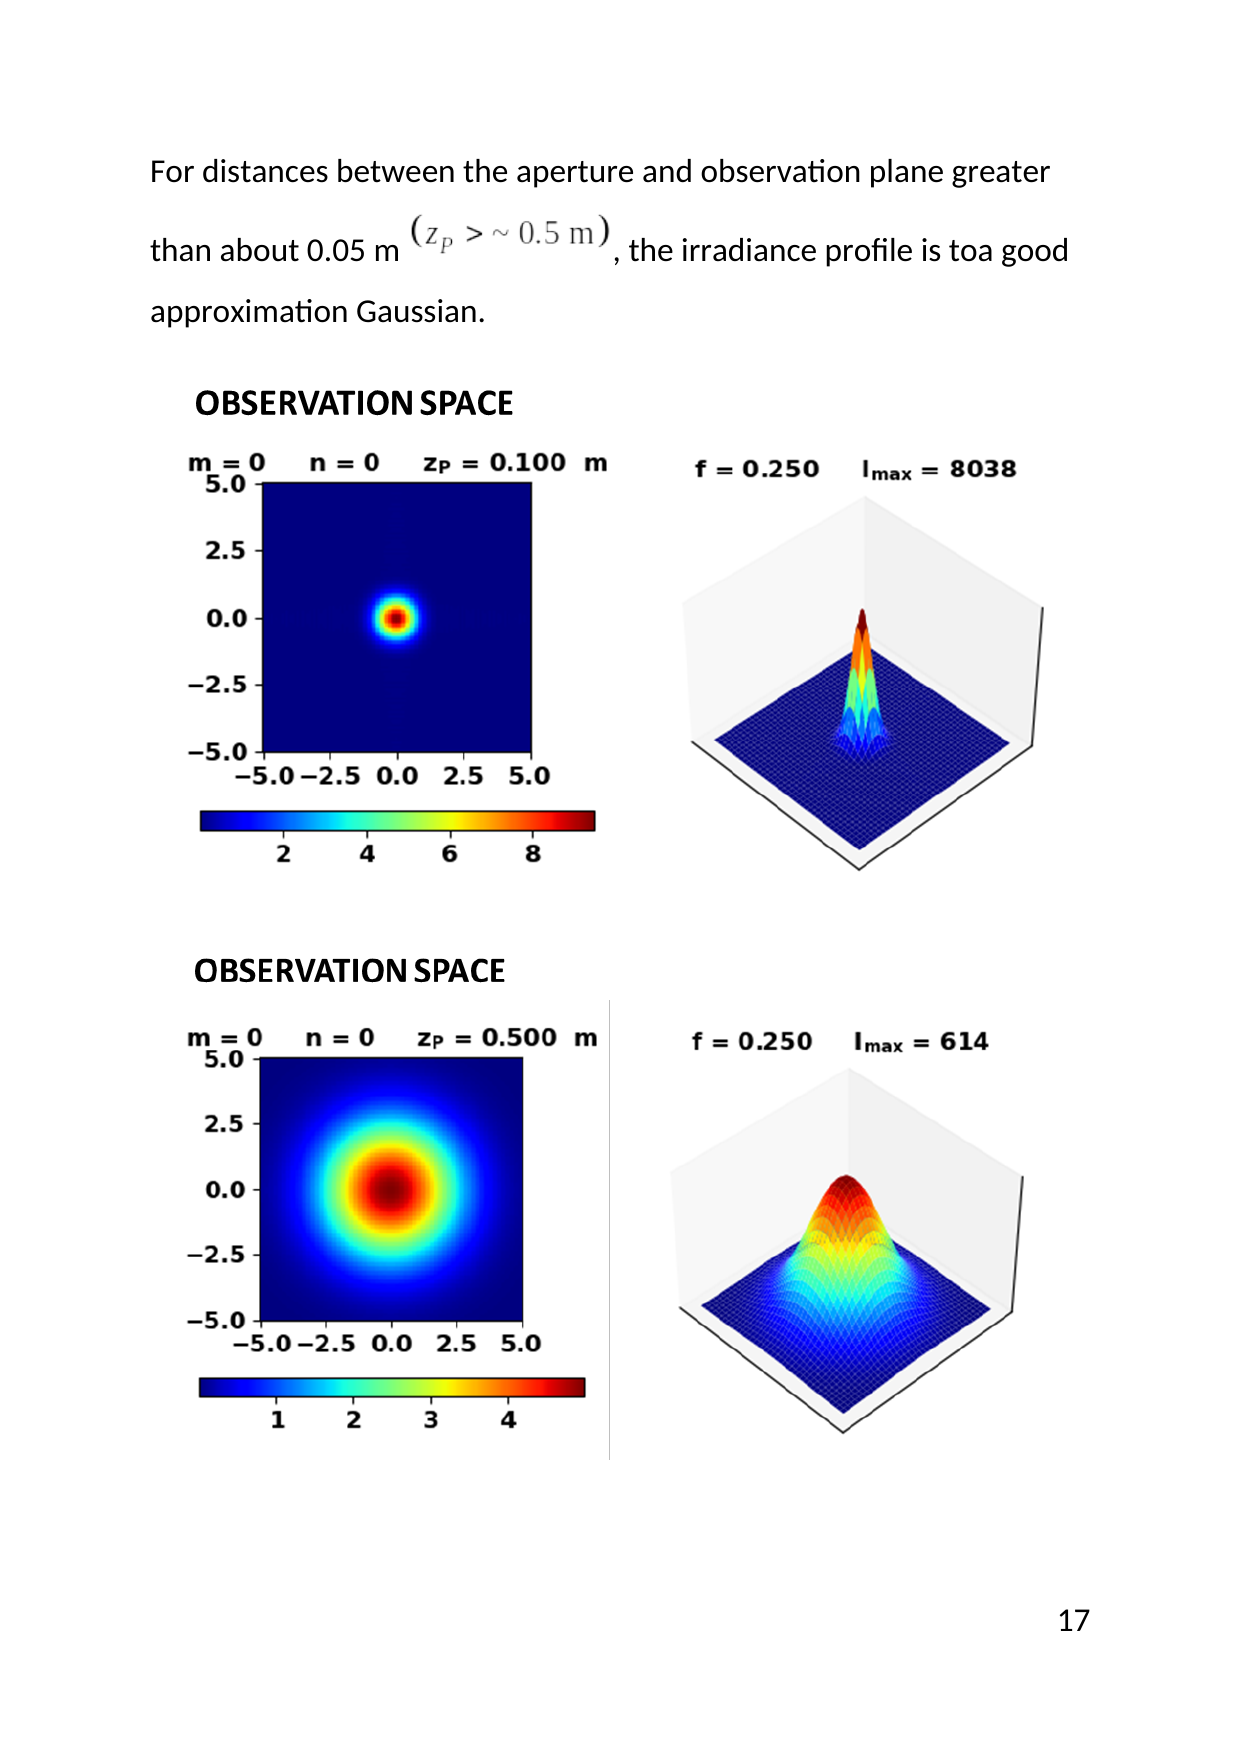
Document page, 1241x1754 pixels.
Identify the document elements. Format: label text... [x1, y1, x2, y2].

text For distances between the aperture and observation plane greater than about 0.05 m , the irradiance profile is toa good approximation Gaussian. [150, 150, 1090, 331]
picture [150, 937, 1070, 1463]
picture [150, 368, 1091, 901]
